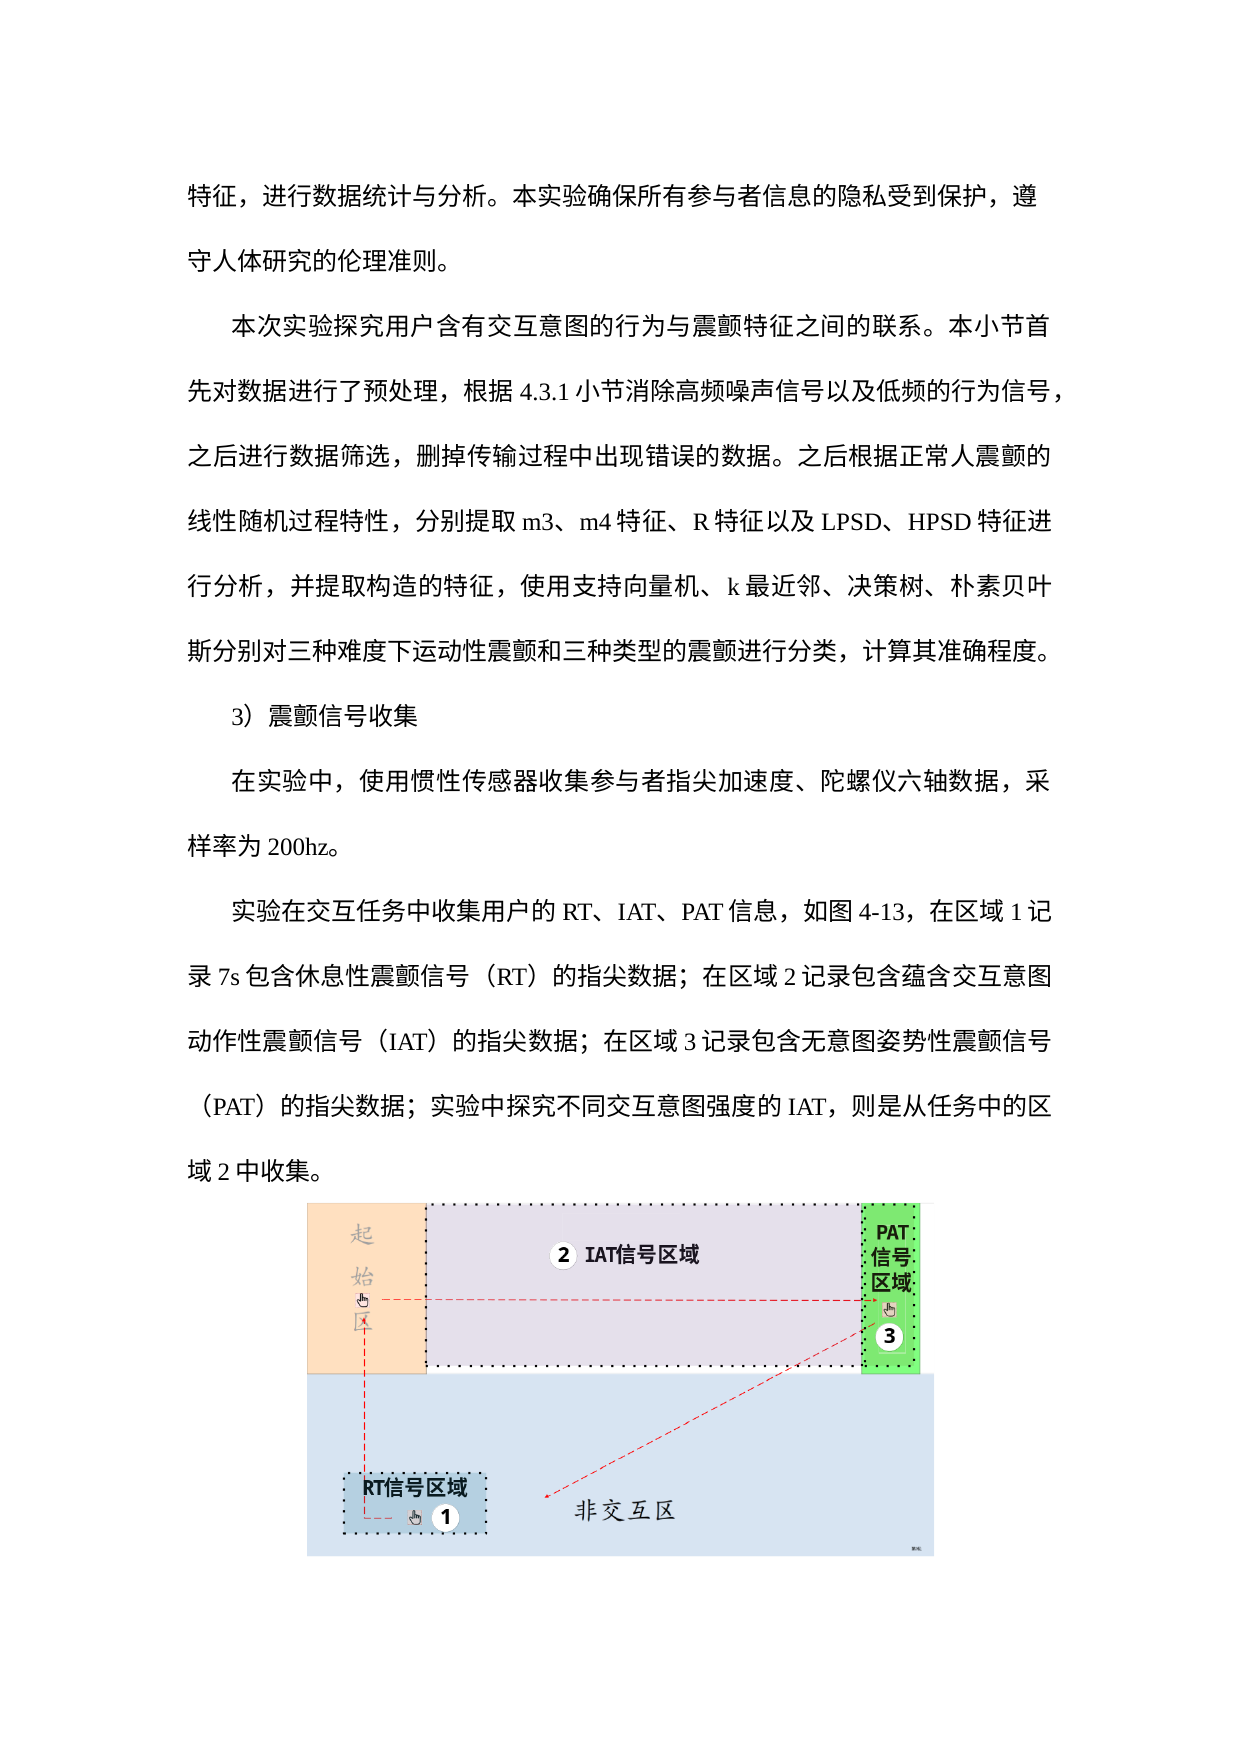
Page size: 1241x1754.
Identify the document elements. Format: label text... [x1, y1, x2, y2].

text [187, 162, 1053, 292]
text 实验在交互任务中收集用户的RT、IAT、PAT信息，如图4-13，在区域1记录7s包含休息性震颤信号（RT）的指尖数据；在区域2记录包含蕴含交互意图动作性震颤信号（IAT）的指尖数据；在区域3记录包含无意图姿势性震颤信号（PAT）的指尖数据；实验中探究不同交互意图强度的IAT，则是从任务中的区域2中收集。 [187, 877, 1053, 1202]
text 本次实验探究用户含有交互意图的行为与震颤特征之间的联系。本小节首先对数据进行了预处理，根据4.3.1小节消除高频噪声信号以及低频的行为信号，之后进行数据筛选，删掉传输过程中出现错误的数据。之后根据正常人震颤的线性随机过程特性，分别提取m3、m4特征、R特征以及LPSD、HPSD特征进行分析，并提取构造的特征，使用支持向量机、k最近邻、决策树、朴素贝叶斯分别对三种难度下运动性震颤和三种类型的震颤进行分类，计算其准确程度。 [187, 292, 1053, 682]
text 3）震颤信号收集 [187, 682, 1053, 747]
text 在实验中，使用惯性传感器收集参与者指尖加速度、陀螺仪六轴数据，采样率为200hz。 [187, 747, 1053, 877]
